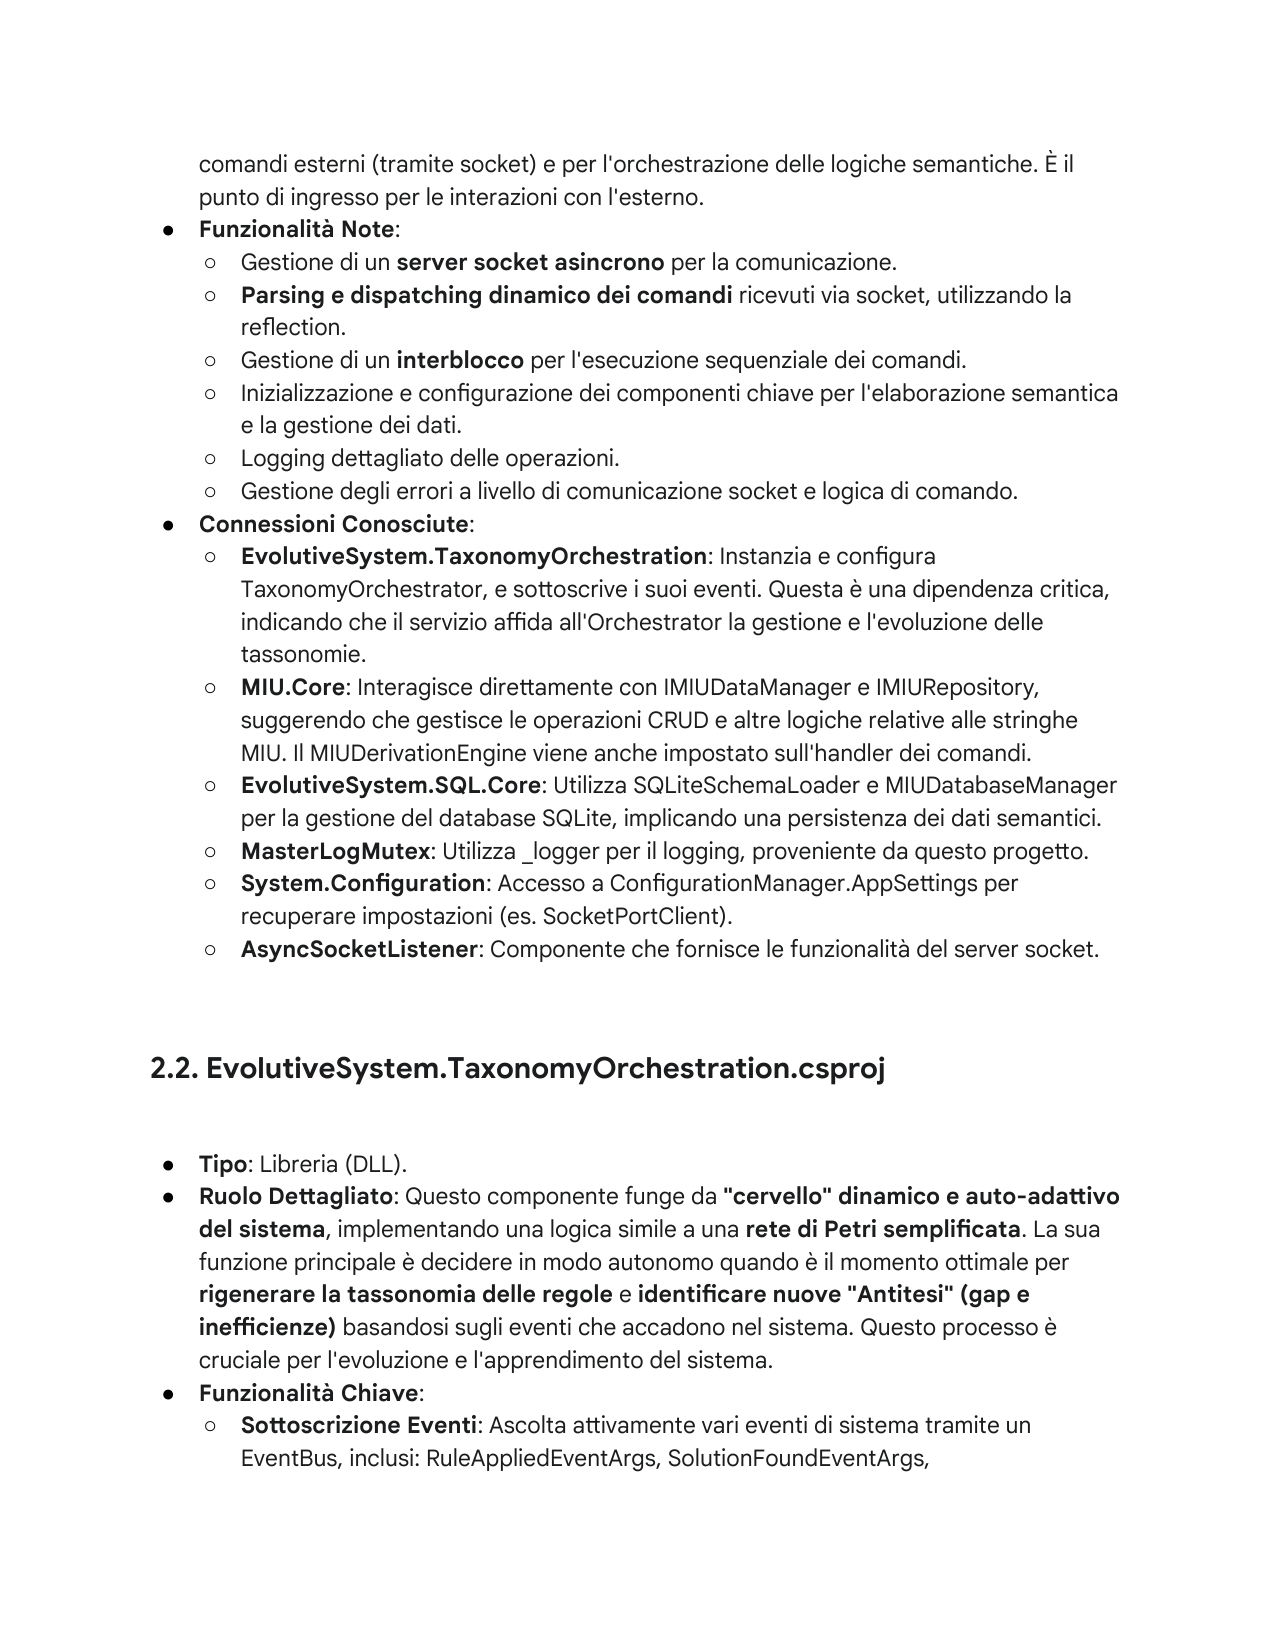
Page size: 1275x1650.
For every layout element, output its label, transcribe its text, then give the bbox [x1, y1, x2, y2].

list MasterLogMutex: Utilizza _logger per il logging, proveniente da questo progetto. [203, 837, 1125, 866]
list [161, 150, 1125, 211]
list Gestione di un server socket asincrono per la comunicazione. [203, 248, 1125, 277]
list Inizializzazione e configurazione dei componenti chiave per l'elaborazione semantica e la gestione dei dati. [203, 379, 1125, 440]
list System.Configuration: Accesso a ConfigurationManager.AppSettings per recuperare impostazioni (es. SocketPortClient). [203, 869, 1125, 931]
list MIU.Core: Interagisce direttamente con IMIUDataManager e IMIURepository, suggerendo che gestisce le operazioni CRUD e altre logiche relative alle stringhe MIU. Il MIUDerivationEngine viene anche impostato sull'handler dei comandi. [203, 673, 1125, 767]
list Tipo: Libreria (DLL). [161, 1150, 1125, 1178]
list Ruolo Dettagliato: Questo componente funge da "cervello" dinamico e auto-adattivo del sistema, implementando una logica simile a una rete di Petri semplificata. La sua funzione principale è decidere in modo autonomo quando è il momento ottimale per rigenerare la tassonomia delle regole e identificare nuove "Antitesi" (gap e inefficienze) basandosi sugli eventi che accadono nel sistema. Questo processo è cruciale per l'evoluzione e l'apprendimento del sistema. [161, 1182, 1125, 1375]
subtitle 2.2. EvolutiveSystem.TaxonomyOrchestration.csproj [150, 1050, 1125, 1087]
list Gestione di un interblocco per l'esecuzione sequenziale dei comandi. [203, 346, 1125, 375]
list EvolutiveSystem.TaxonomyOrchestration: Instanzia e configura TaxonomyOrchestrator, e sottoscrive i suoi eventi. Questa è una dipendenza critica, indicando che il servizio affida all'Orchestrator la gestione e l'evoluzione delle tassonomie. [203, 542, 1125, 669]
list Parsing e dispatching dinamico dei comandi ricevuti via socket, utilizzando la reflection. [203, 281, 1125, 342]
list Connessioni Conosciute: [161, 510, 1125, 538]
list AsyncSocketListener: Componente che fornisce le funzionalità del server socket. [203, 935, 1125, 964]
list Funzionalità Chiave: [161, 1379, 1125, 1407]
list Funzionalità Note: [161, 215, 1125, 244]
list EvolutiveSystem.SQL.Core: Utilizza SQLiteSchemaLoader e MIUDatabaseManager per la gestione del database SQLite, implicando una persistenza dei dati semantici. [203, 771, 1125, 833]
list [203, 1411, 1125, 1473]
list Logging dettagliato delle operazioni. [203, 444, 1125, 473]
list Gestione degli errori a livello di comunicazione socket e logica di comando. [203, 477, 1125, 506]
